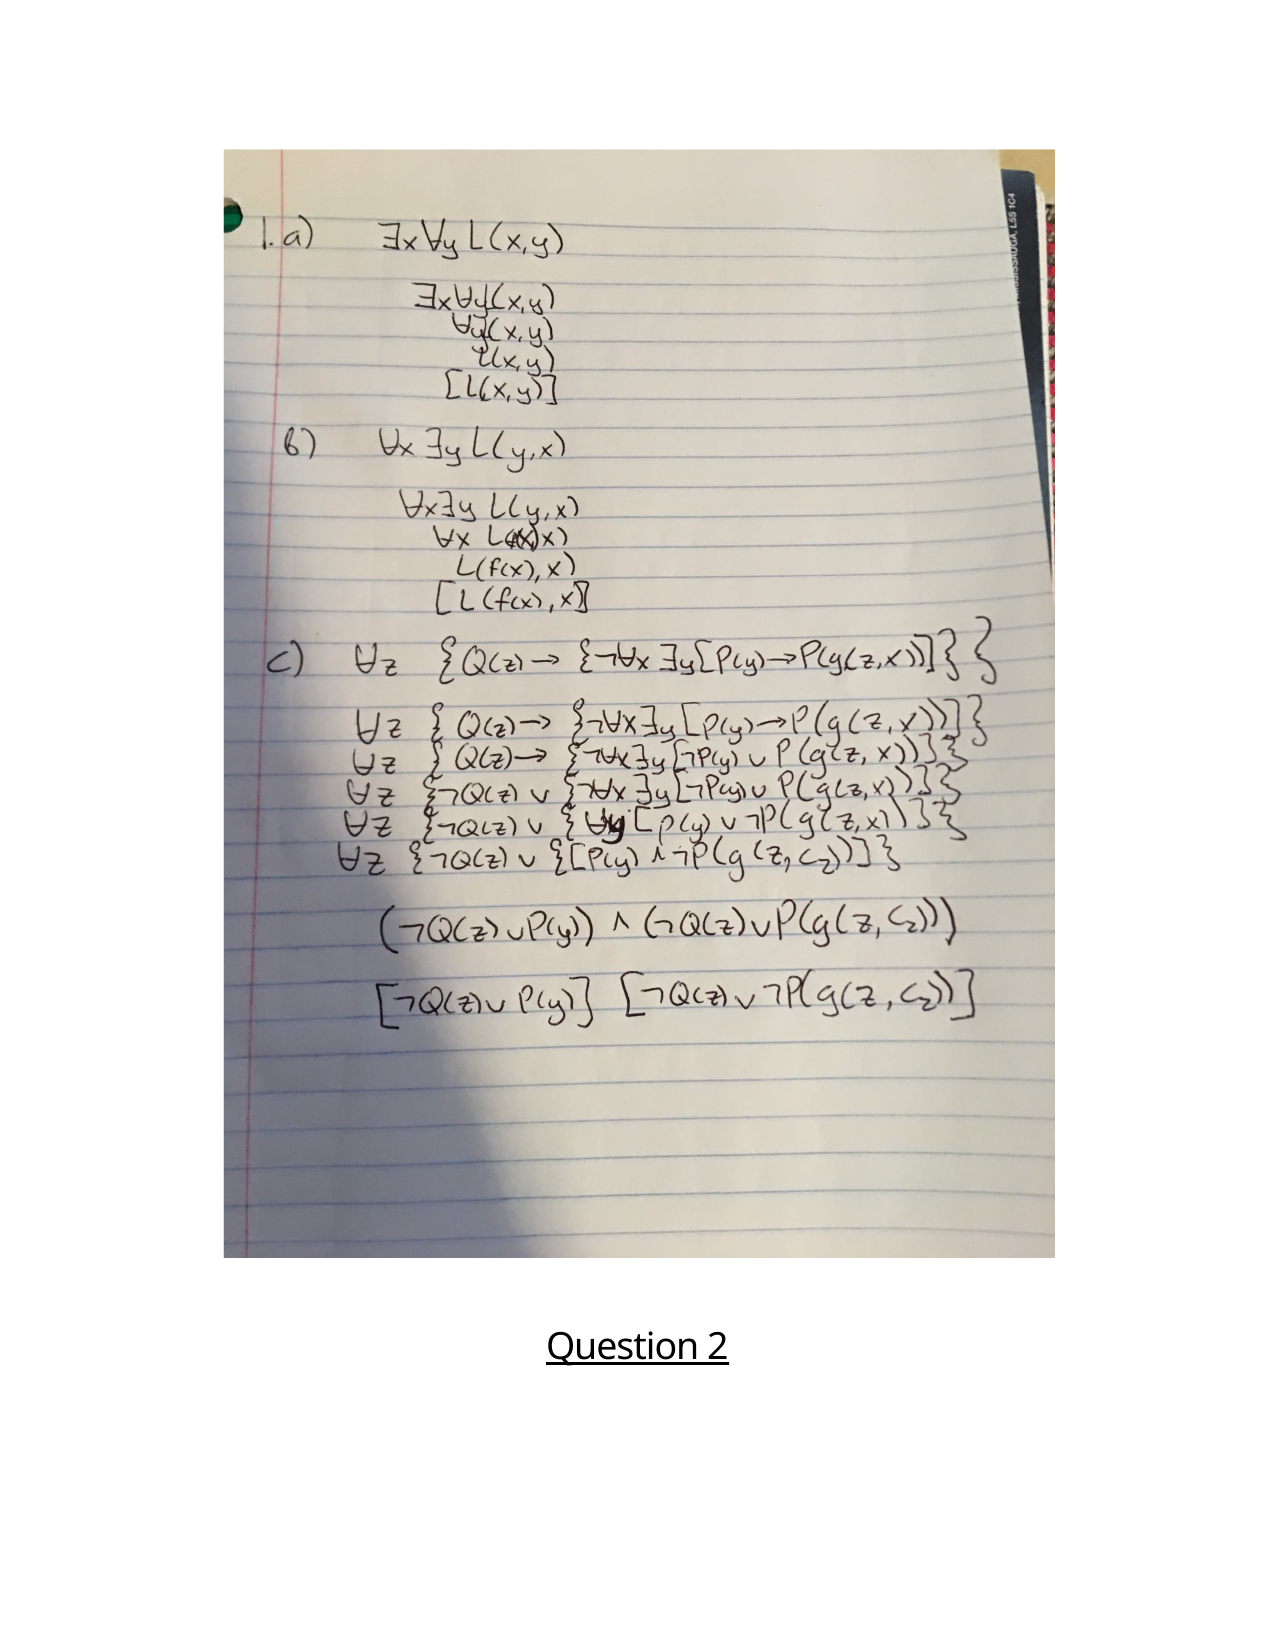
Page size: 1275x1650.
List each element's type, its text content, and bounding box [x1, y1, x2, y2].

picture [224, 151, 1055, 1257]
title Question 2 [150, 1319, 1125, 1370]
